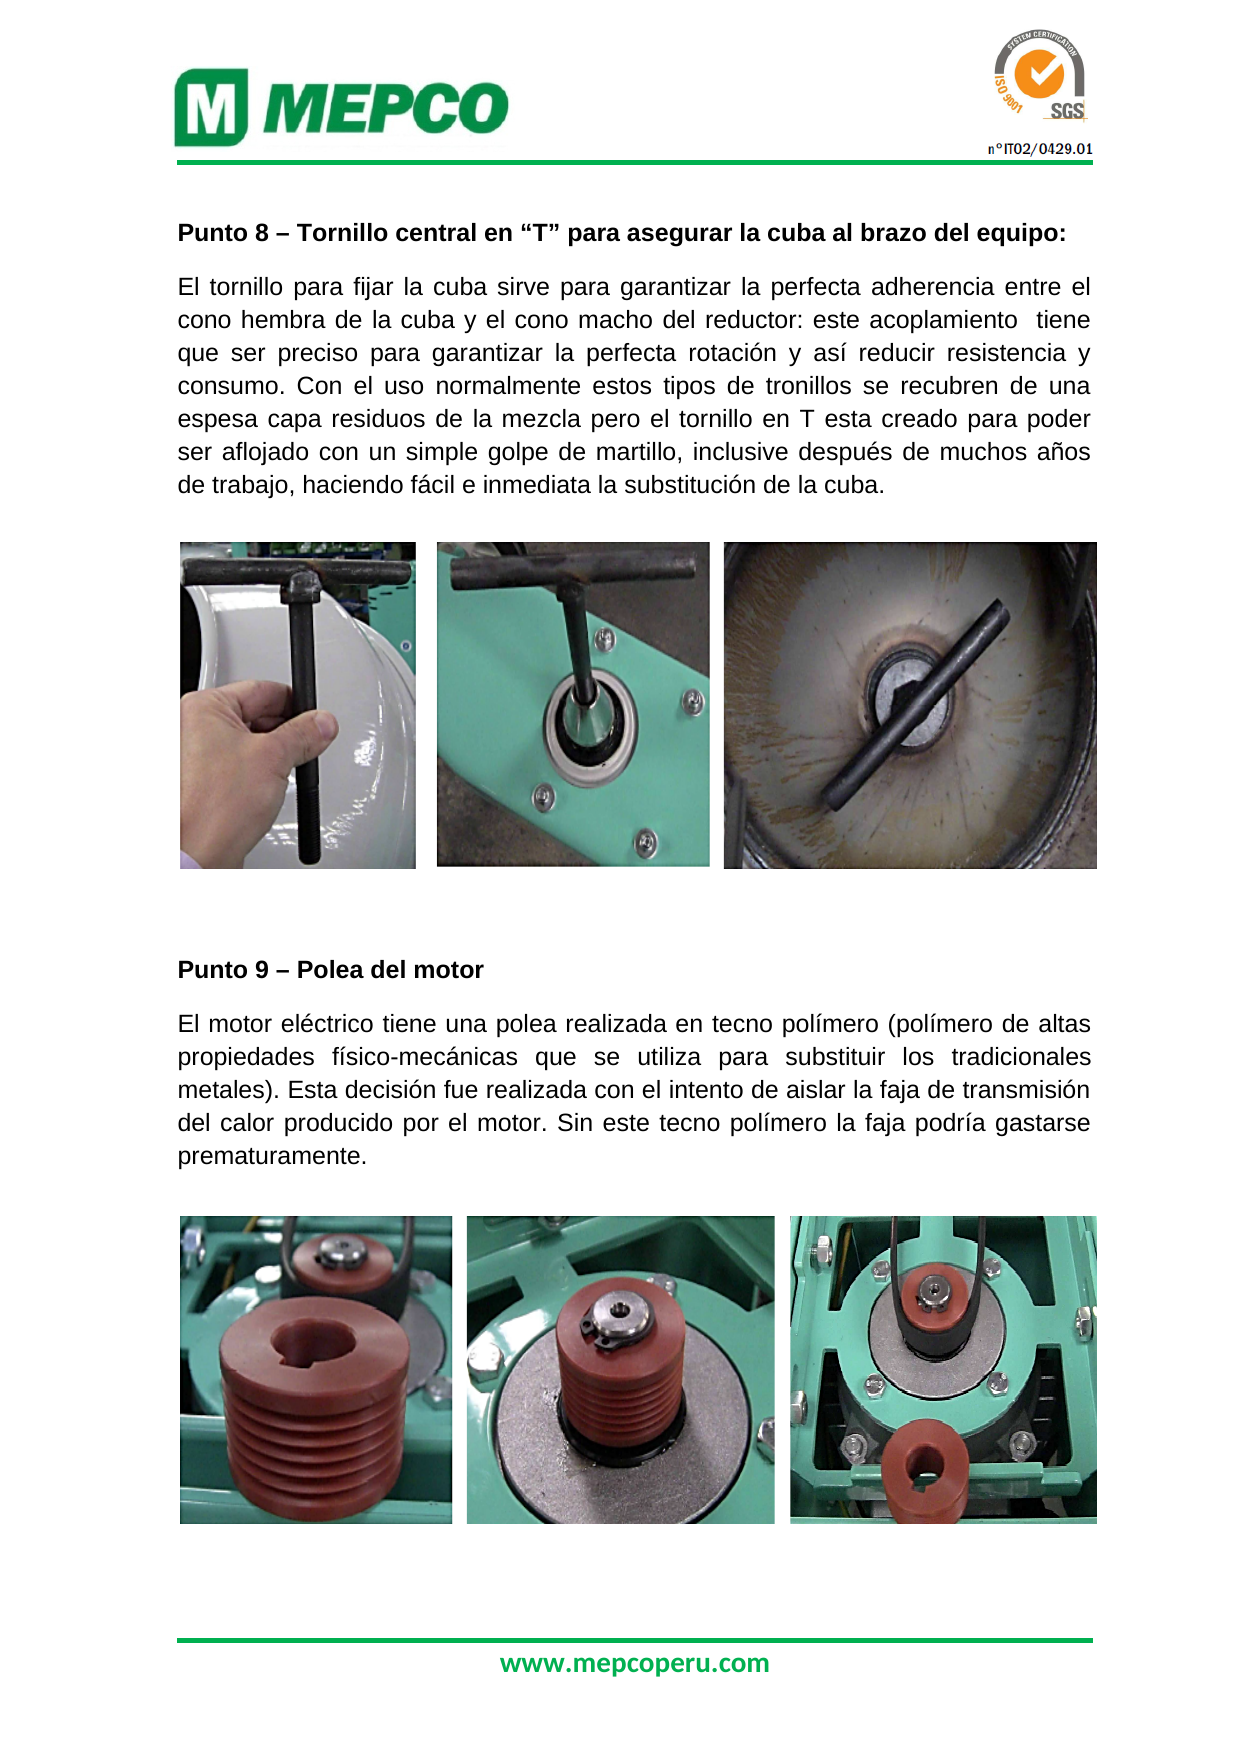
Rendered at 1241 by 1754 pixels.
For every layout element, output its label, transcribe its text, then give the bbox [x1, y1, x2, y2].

picture [436, 542, 710, 869]
text El motor eléctrico tiene una polea realizada en tecno polímero (polímero de altas propiedades físico-mecánicas que se utiliza para substituir los tradicionales metales). Esta decisión fue realizada con el intento de aislar la faja de transmisión del calor producido por el motor. Sin este tecno polímero la faja podría gastarse prematuramente. [177, 1009, 1093, 1170]
picture [466, 1216, 775, 1524]
text El tornillo para fijar la cuba sirve para garantizar la perfecta adherencia entre el cono hembra de la cuba y el cono macho del reductor: este acoplamiento tiene que ser preciso para garantizar la perfecta rotación y así reducir resistencia y consumo. Con el uso normalmente estos tipos de tronillos se recubren de una espesa capa residuos de la mezcla pero el tornillo en T esta creado para poder ser aflojado con un simple golpe de martillo, inclusive después de muchos años de trabajo, haciendo fácil e inmediata la substitución de la cuba. [177, 272, 1093, 499]
picture [180, 1216, 453, 1524]
picture [180, 542, 419, 869]
picture [790, 1216, 1097, 1524]
picture [723, 542, 1097, 869]
picture [981, 25, 1097, 161]
text Punto 8 – Tornillo central en “T” para asegurar la cuba al brazo del equipo: [177, 218, 1093, 247]
picture [170, 66, 516, 152]
text Punto 9 – Polea del motor [177, 955, 1093, 984]
